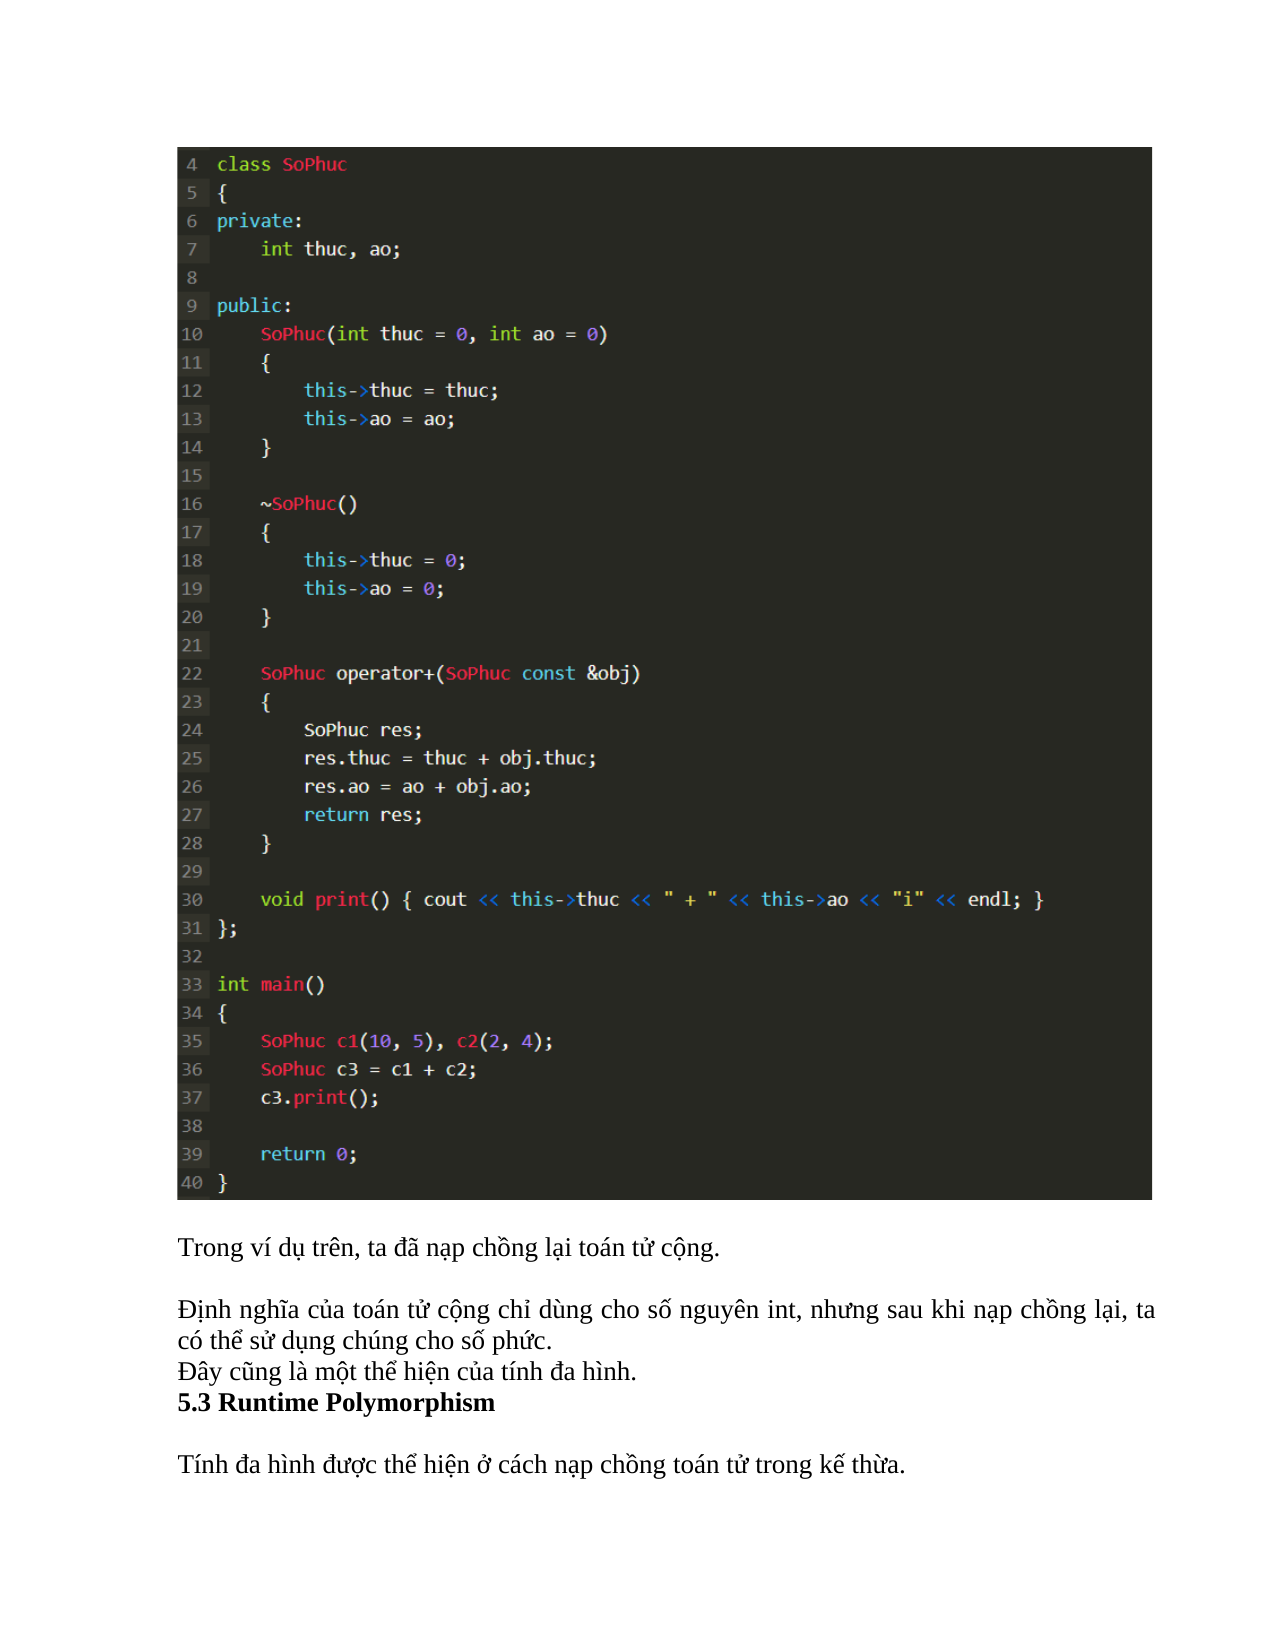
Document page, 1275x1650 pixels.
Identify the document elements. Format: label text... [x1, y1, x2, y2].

text Đây cũng là một thể hiện của tính đa hình. [177, 1355, 1157, 1386]
text Trong ví dụ trên, ta đã nạp chồng lại toán tử cộng. [177, 1231, 1157, 1262]
picture [177, 147, 1153, 1200]
text Tính đa hình được thể hiện ở cách nạp chồng toán tử trong kế thừa. [177, 1449, 1157, 1480]
text 5.3 Runtime Polymorphism [177, 1386, 1157, 1417]
text Định nghĩa của toán tử cộng chỉ dùng cho số nguyên int, nhưng sau khi nạp chồng lại, ta có thể sử dụng chúng cho số phức. [177, 1293, 1157, 1355]
